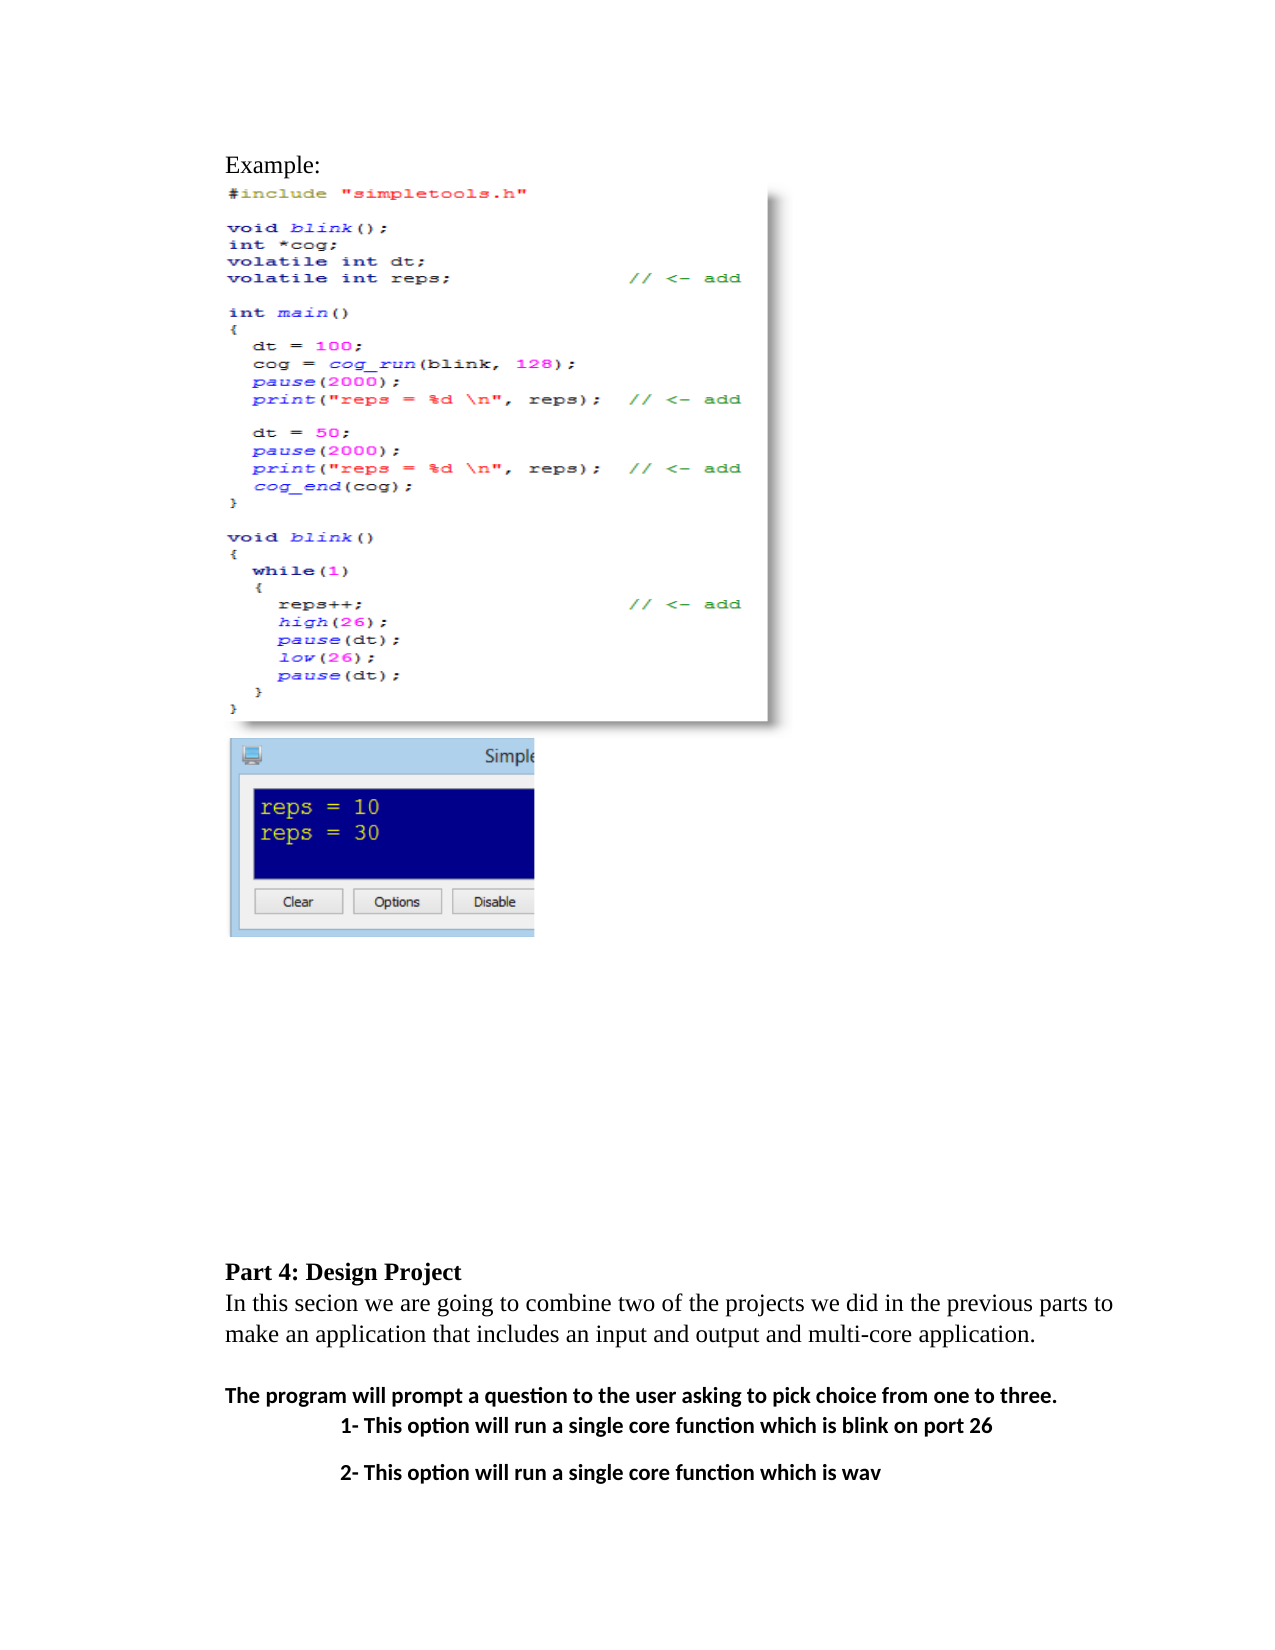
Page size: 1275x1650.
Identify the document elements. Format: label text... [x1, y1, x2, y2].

picture [223, 181, 793, 937]
list 2- This option will run a single core function which is wav [300, 1458, 1125, 1486]
text Part 4: Design Project In this secion we are going to combine two of the projects we did in the previous parts to make an application that includes an input and output and multi-core application. The program will prompt a question to the user asking to pick choice from one to three. 1- This option will run a single core function which is blink on port 26 [225, 1257, 1125, 1439]
